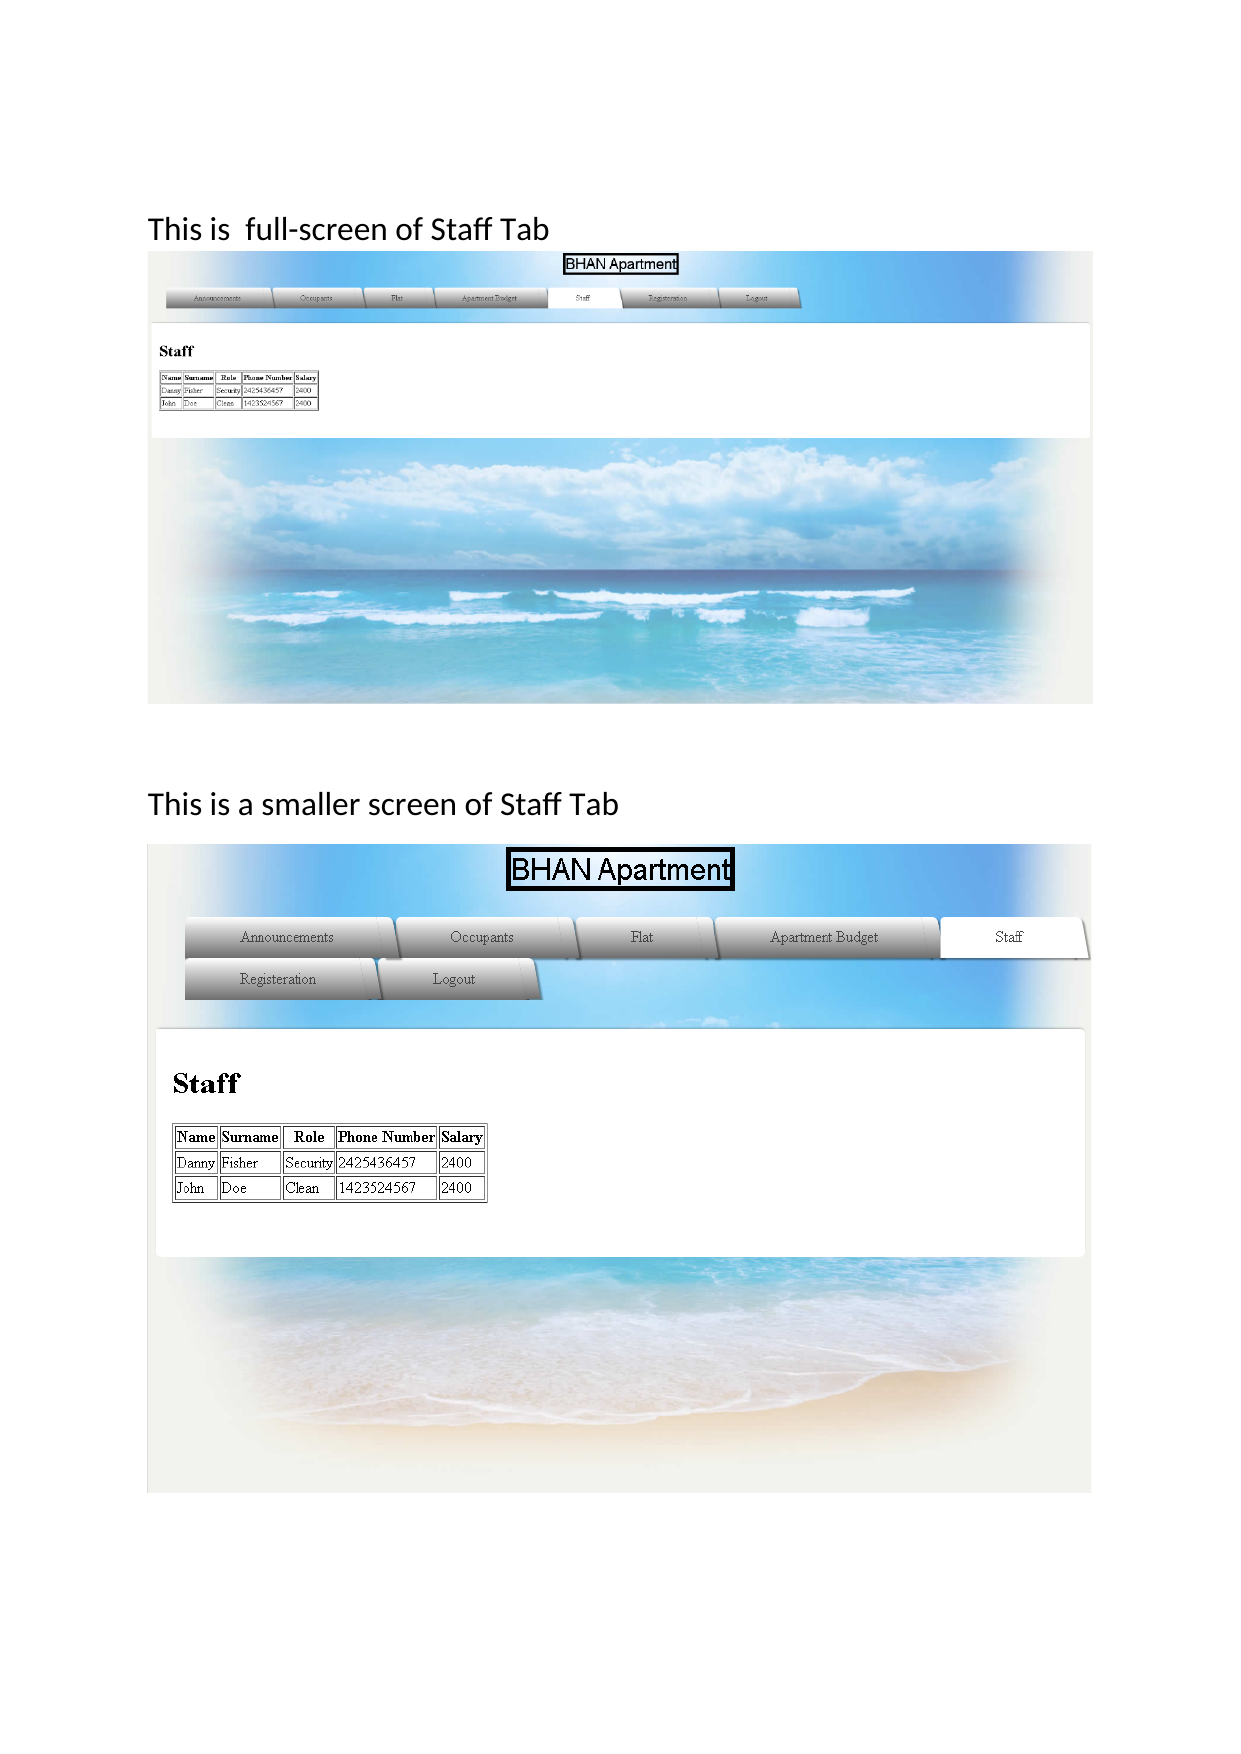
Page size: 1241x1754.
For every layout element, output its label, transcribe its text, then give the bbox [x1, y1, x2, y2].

picture [147, 844, 1092, 1493]
text This is full-screen of Staff Tab [148, 208, 1093, 251]
text This is a smaller screen of Staff Tab [148, 783, 1093, 824]
picture [147, 251, 1093, 704]
